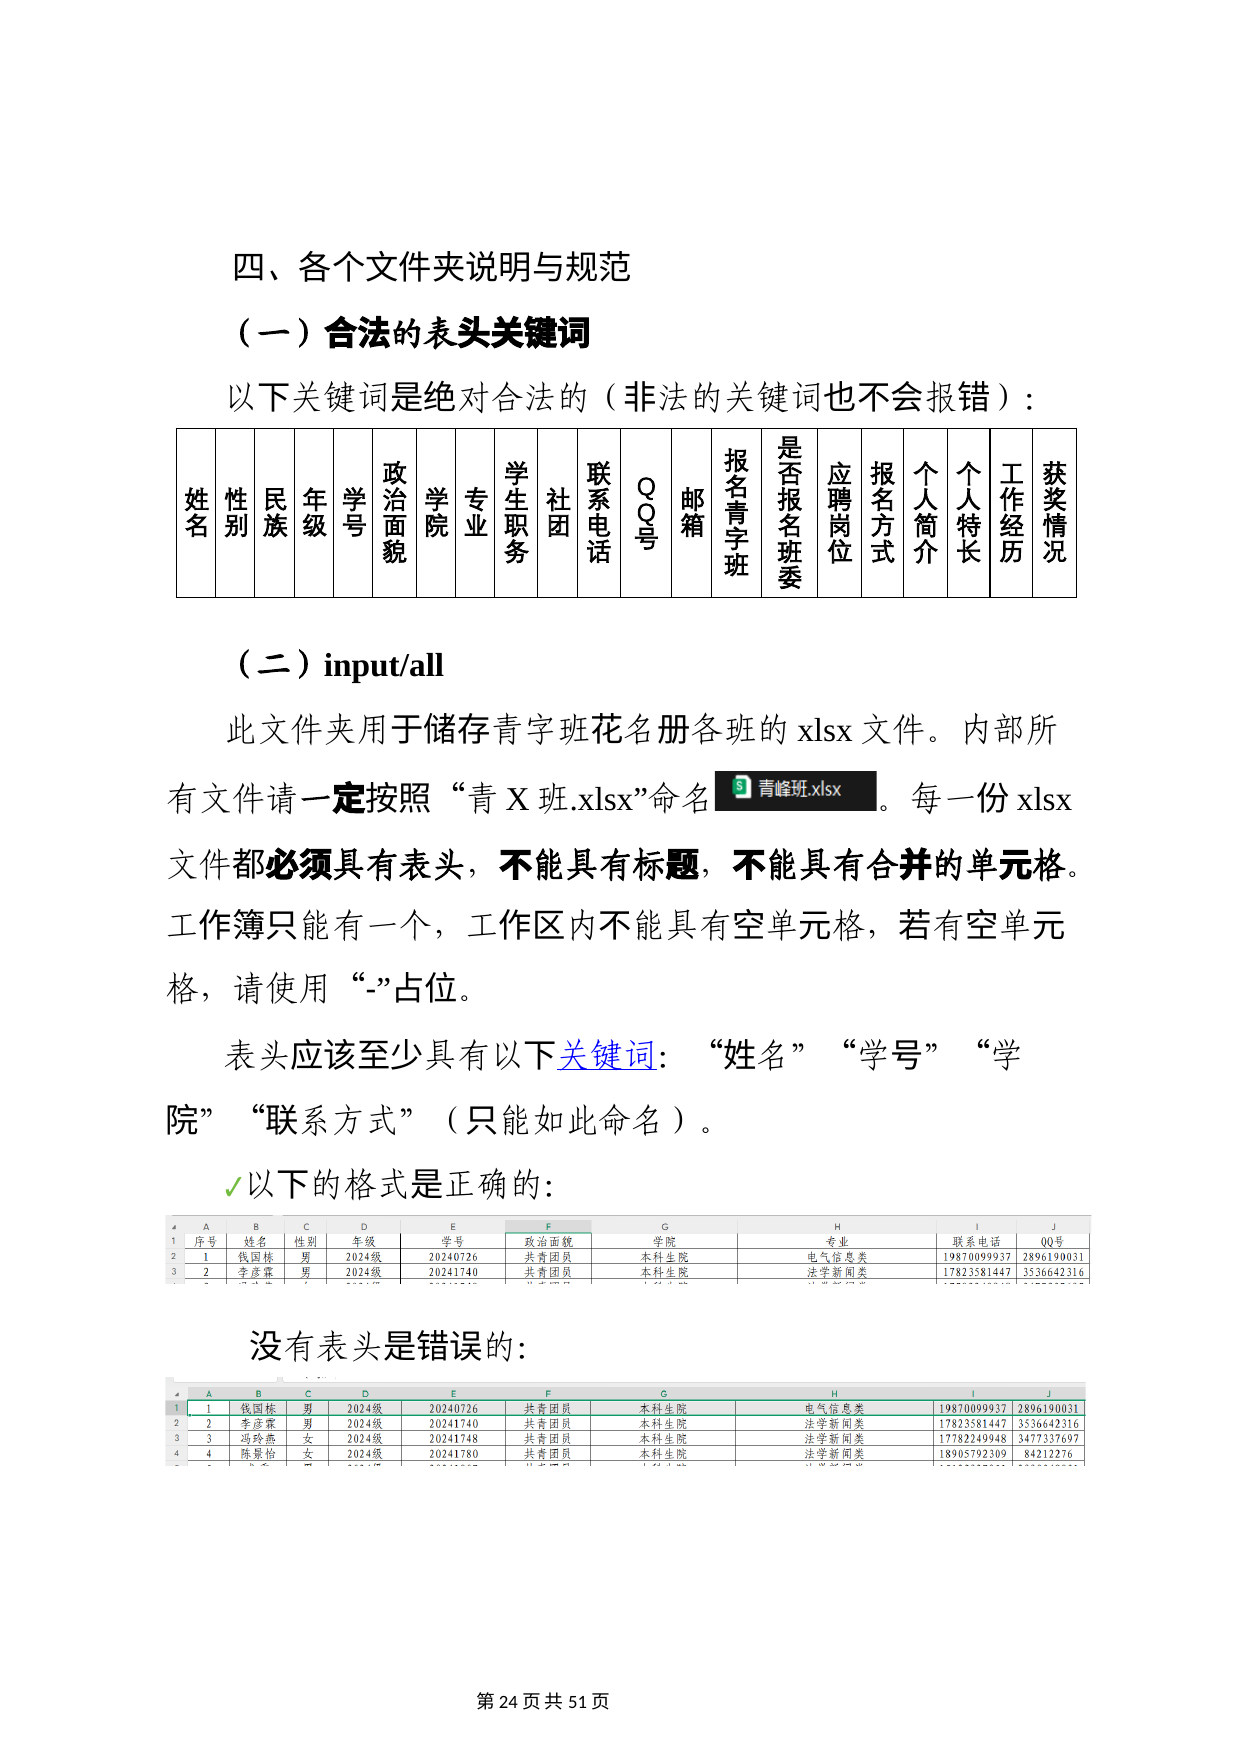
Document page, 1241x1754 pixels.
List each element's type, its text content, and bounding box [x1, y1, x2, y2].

table_header 学院 [417, 429, 455, 597]
text ✔以下的格式是正确的： [165, 1150, 1087, 1215]
text 此文件夹用于储存青字班花名册各班的xlsx文件。内部所有文件请一定按照“青X班.xlsx”命名。每一份xlsx文件都必须具有表头，不能具有标题，不能具有合并的单元格。工作簿只能有一个，工作区内不能具有空单元格，若有空单元格，请使用“-”占位。 [165, 695, 1087, 1020]
table_header QQ号 [621, 429, 671, 597]
table_header 年级 [295, 429, 333, 597]
table_header 学号 [334, 429, 372, 597]
text （二）input/all [165, 630, 1087, 695]
table_header 社团 [538, 429, 577, 597]
table_header 姓名 [177, 429, 215, 597]
table_header 联系电话 [578, 429, 620, 597]
text 表头应该至少具有以下关键词：“姓名”“学号”“学院”“联系方式”（只能如此命名）。 [165, 1020, 1087, 1150]
table_header 民族 [255, 429, 294, 597]
text 四、各个文件夹说明与规范 [165, 233, 1087, 298]
table_header 学生职务 [495, 429, 537, 597]
table_header 专业 [456, 429, 494, 597]
picture [714, 771, 877, 811]
table_header 性别 [216, 429, 254, 597]
table_header 政治面貌 [373, 429, 416, 597]
table_header 邮箱 [672, 429, 711, 597]
table_header 报名方式 [862, 429, 903, 597]
table_header 工作经历 [991, 429, 1032, 597]
table_header 报名青字班 [712, 429, 761, 597]
table_header 获奖情况 [1033, 429, 1076, 597]
picture [165, 1215, 1092, 1284]
text （一）合法的表头关键词 [165, 298, 1087, 363]
text ❌没有表头是错误的： [165, 1313, 1087, 1378]
table_header 应聘岗位 [818, 429, 861, 597]
table_header 个人特长 [948, 429, 989, 597]
table_header 是否报名班委 [762, 429, 817, 597]
text 以下关键词是绝对合法的（非法的关键词也不会报错）： [165, 363, 1087, 428]
picture [165, 1377, 1086, 1466]
table_header 个人简介 [904, 429, 947, 597]
